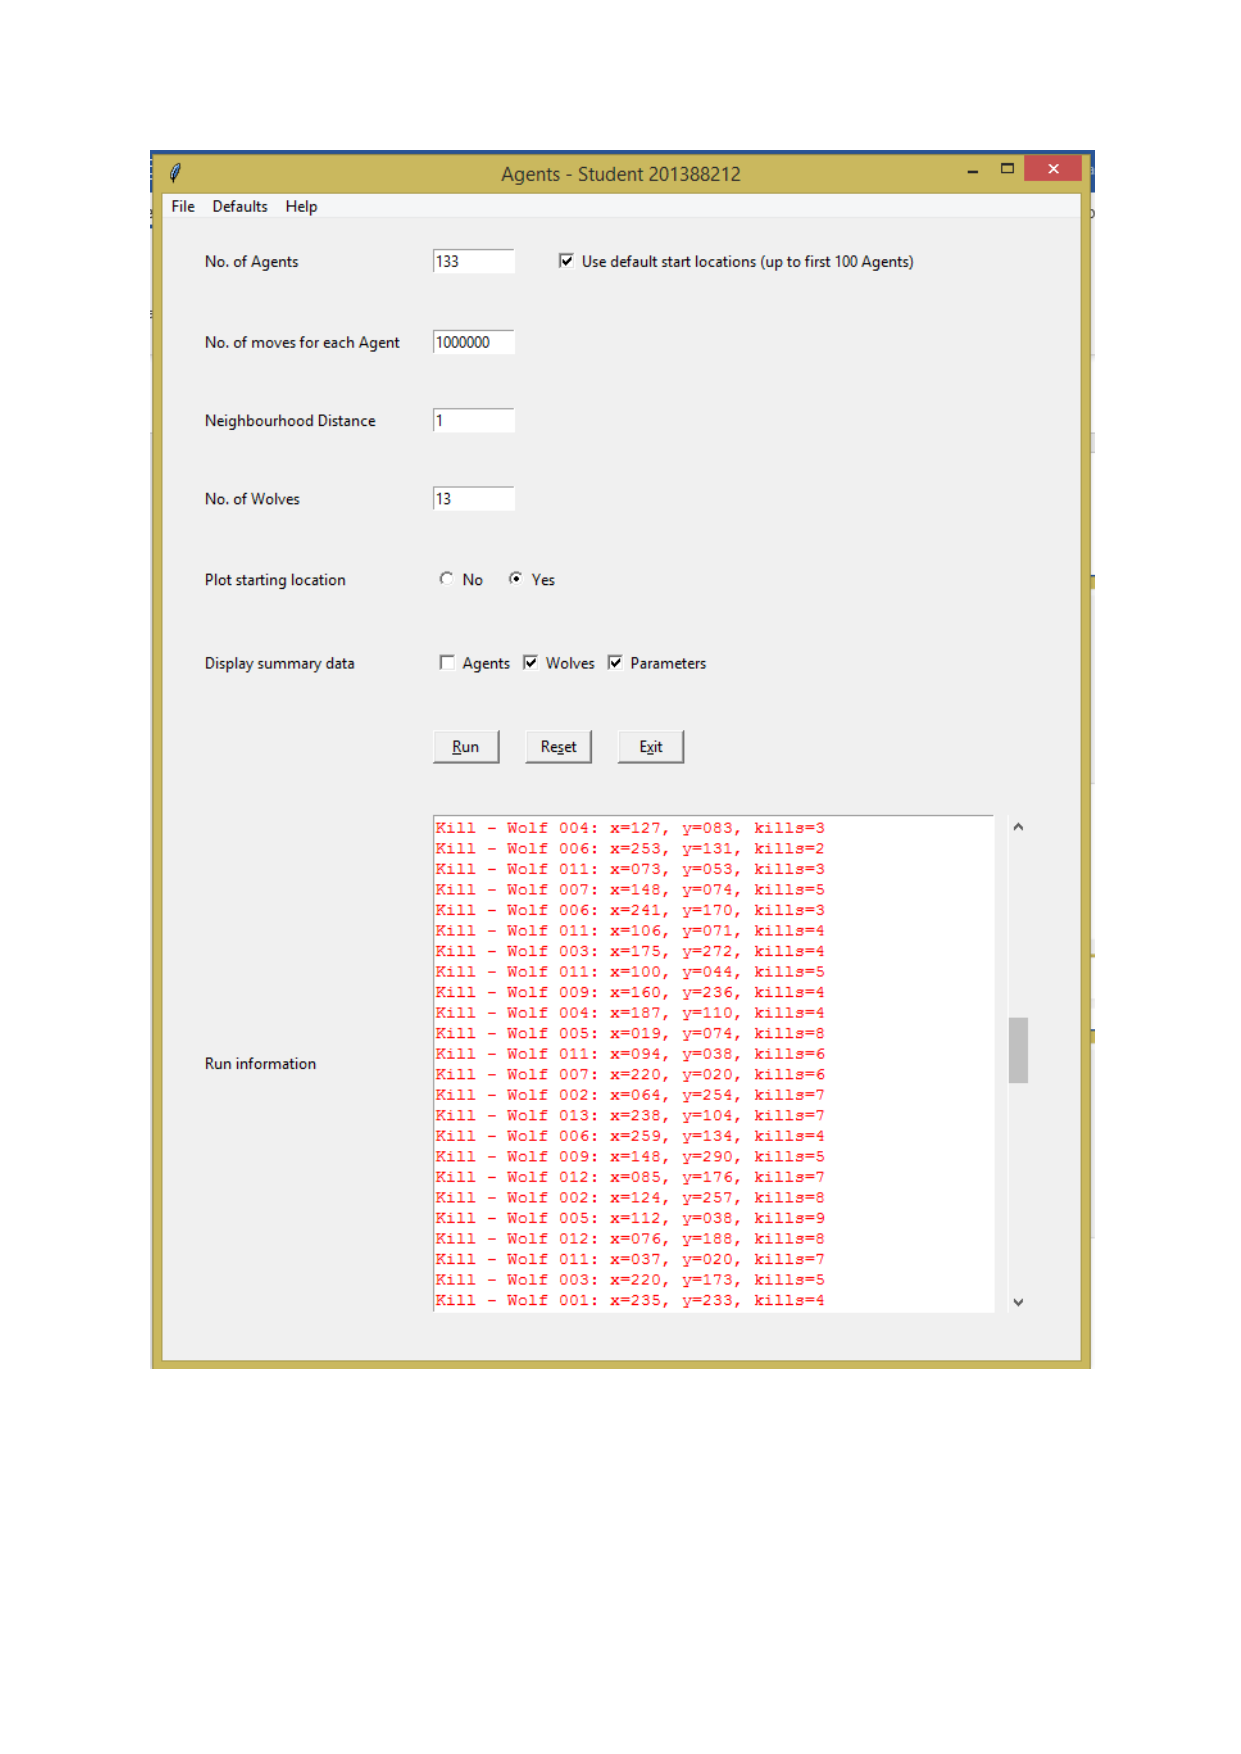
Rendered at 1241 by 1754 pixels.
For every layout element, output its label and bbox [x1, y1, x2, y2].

picture [150, 150, 1095, 1369]
